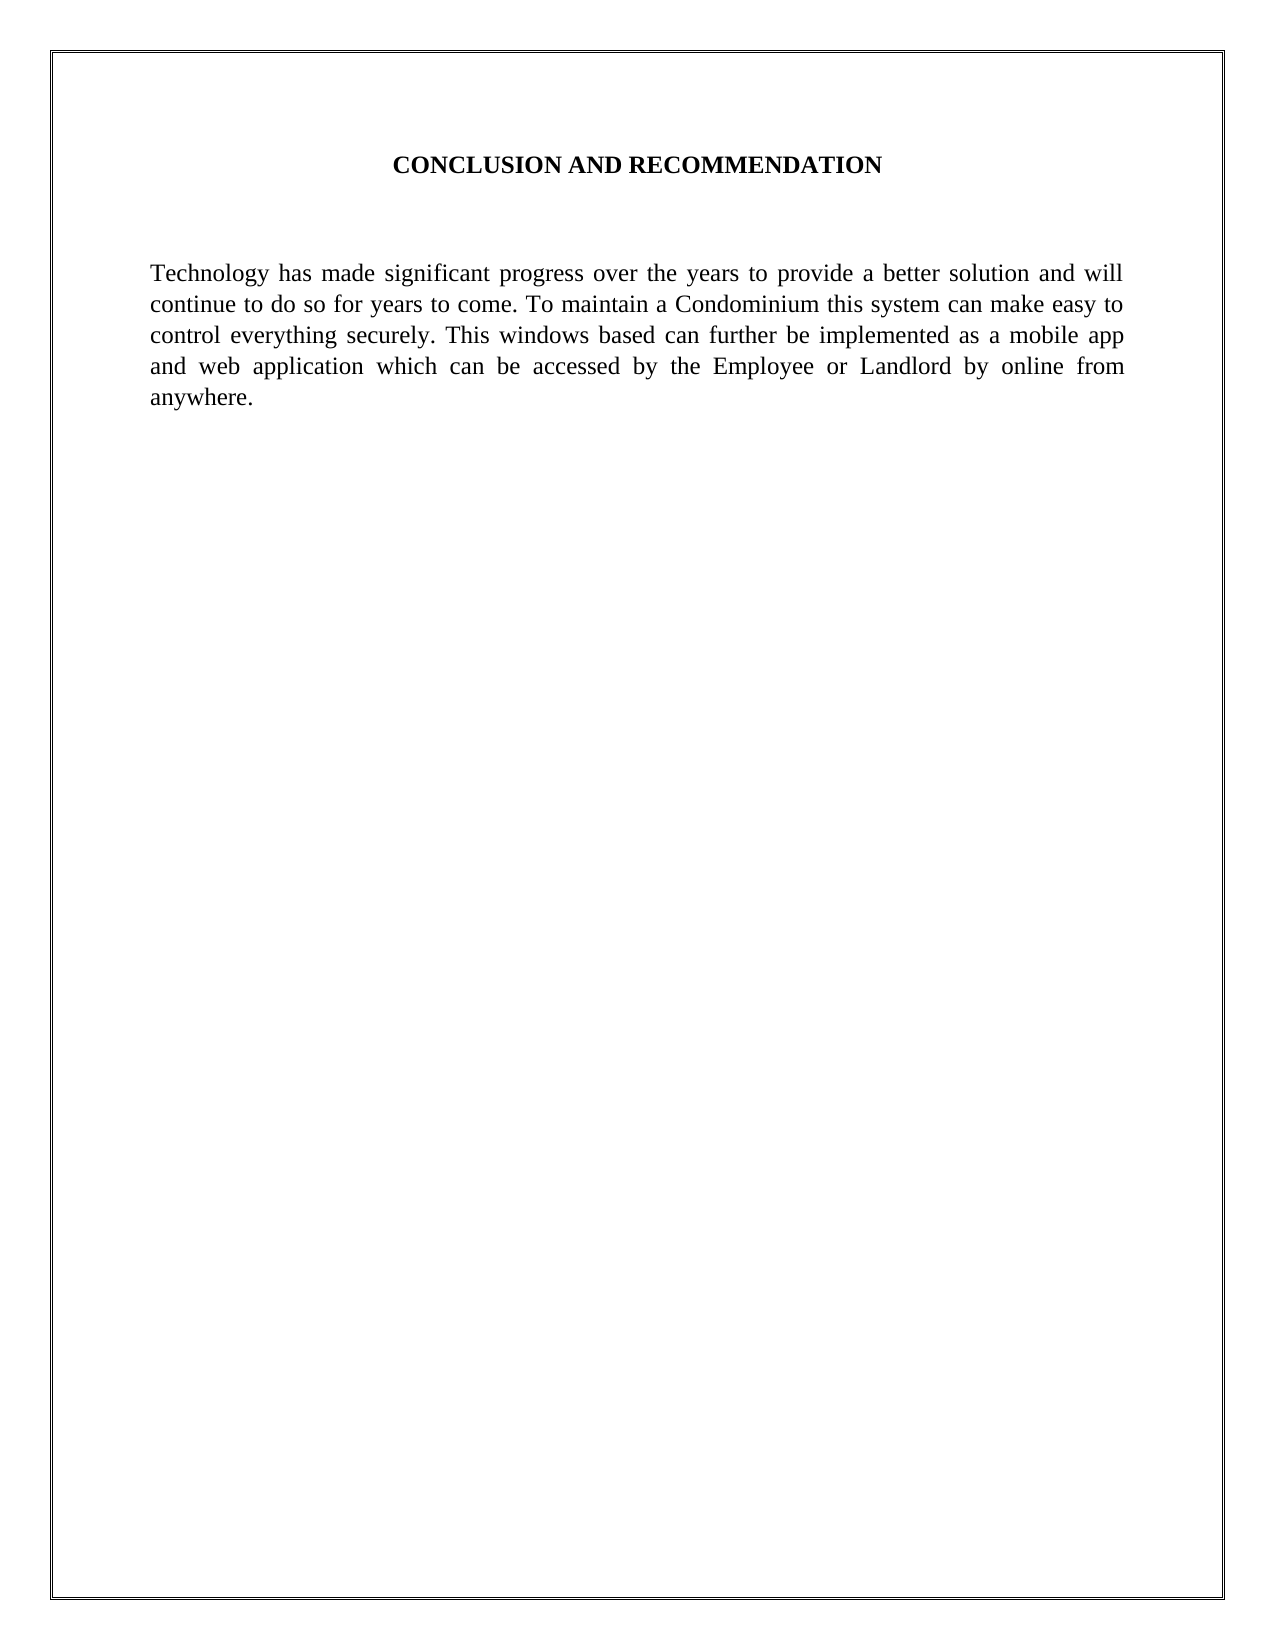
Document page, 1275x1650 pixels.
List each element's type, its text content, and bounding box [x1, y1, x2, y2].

text Technology has made significant progress over the years to provide a better solution and will continue to do so for years to come. To maintain a Condominium this system can make easy to control everything securely. This windows based can further be implemented as a mobile app and web application which can be accessed by the Employee or Landlord by online from anywhere. [150, 258, 1125, 411]
text CONCLUSION AND RECOMMENDATION [150, 150, 1125, 179]
